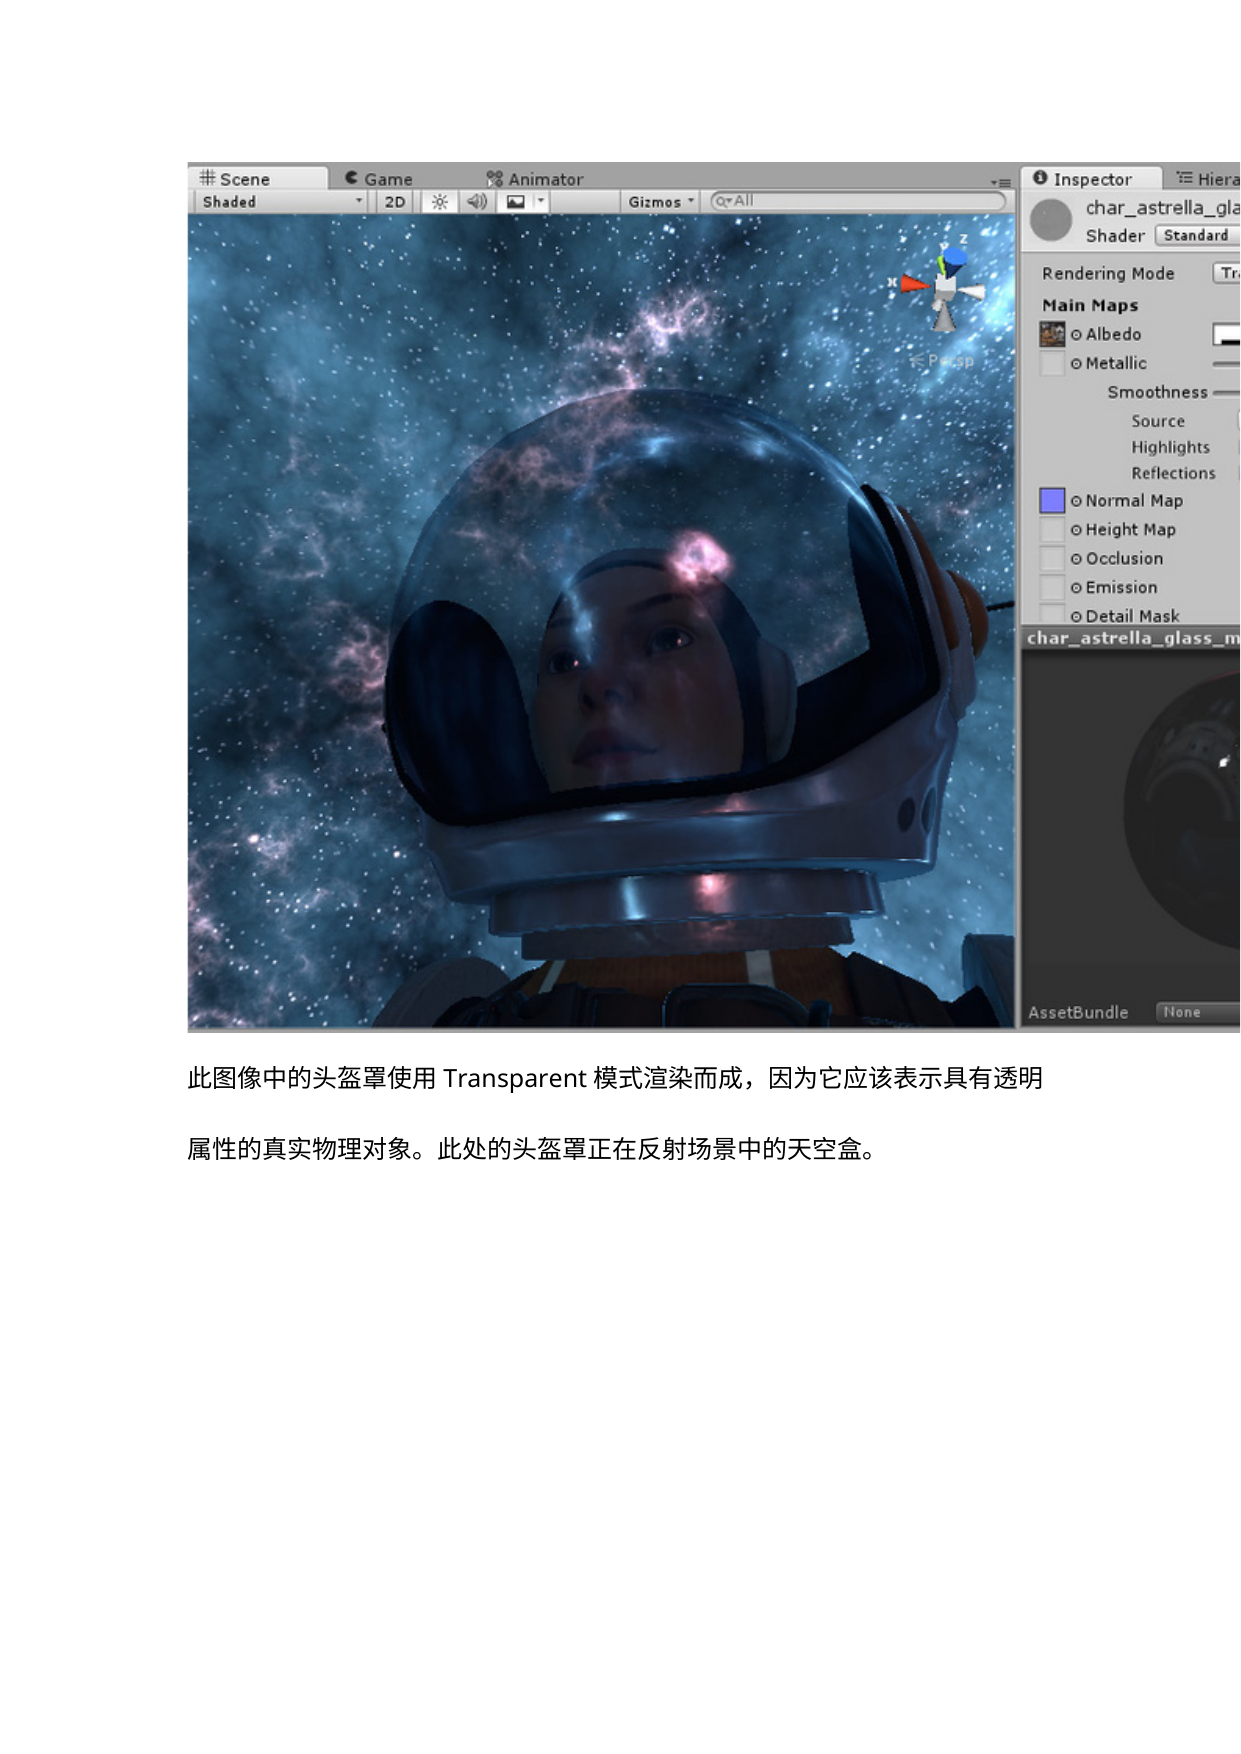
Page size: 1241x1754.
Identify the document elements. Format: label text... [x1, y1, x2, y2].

picture [187, 162, 1241, 1033]
text 此图像中的头盔罩使用 Transparent 模式渲染而成，因为它应该表示具有透明属性的真实物理对象。此处的头盔罩正在反射场景中的天空盒。 这些窗户使用了 Transparent 模式，但在纹理中定义了一些完全不透明的区域（窗框）。来自光源的镜面反射将反射透明区域和不透明区域。 此图像中的全息图使用 Fade 模式渲染而成，因为它应该表示部分淡出的不透明对象。 此图像中的草使用 Cutout 模式渲染而成。此模式为对象提供了清晰的锐利边缘（通过指定截止阈值进行定义）。Alpha 值高于此阈值的图像的所有部分都是 100% 不透明的，而低于此阈值的所有部分都是不可见的。在图像的右侧，可看到材质设置和所用纹理的 Alpha 通道。 [187, 1033, 1053, 1180]
